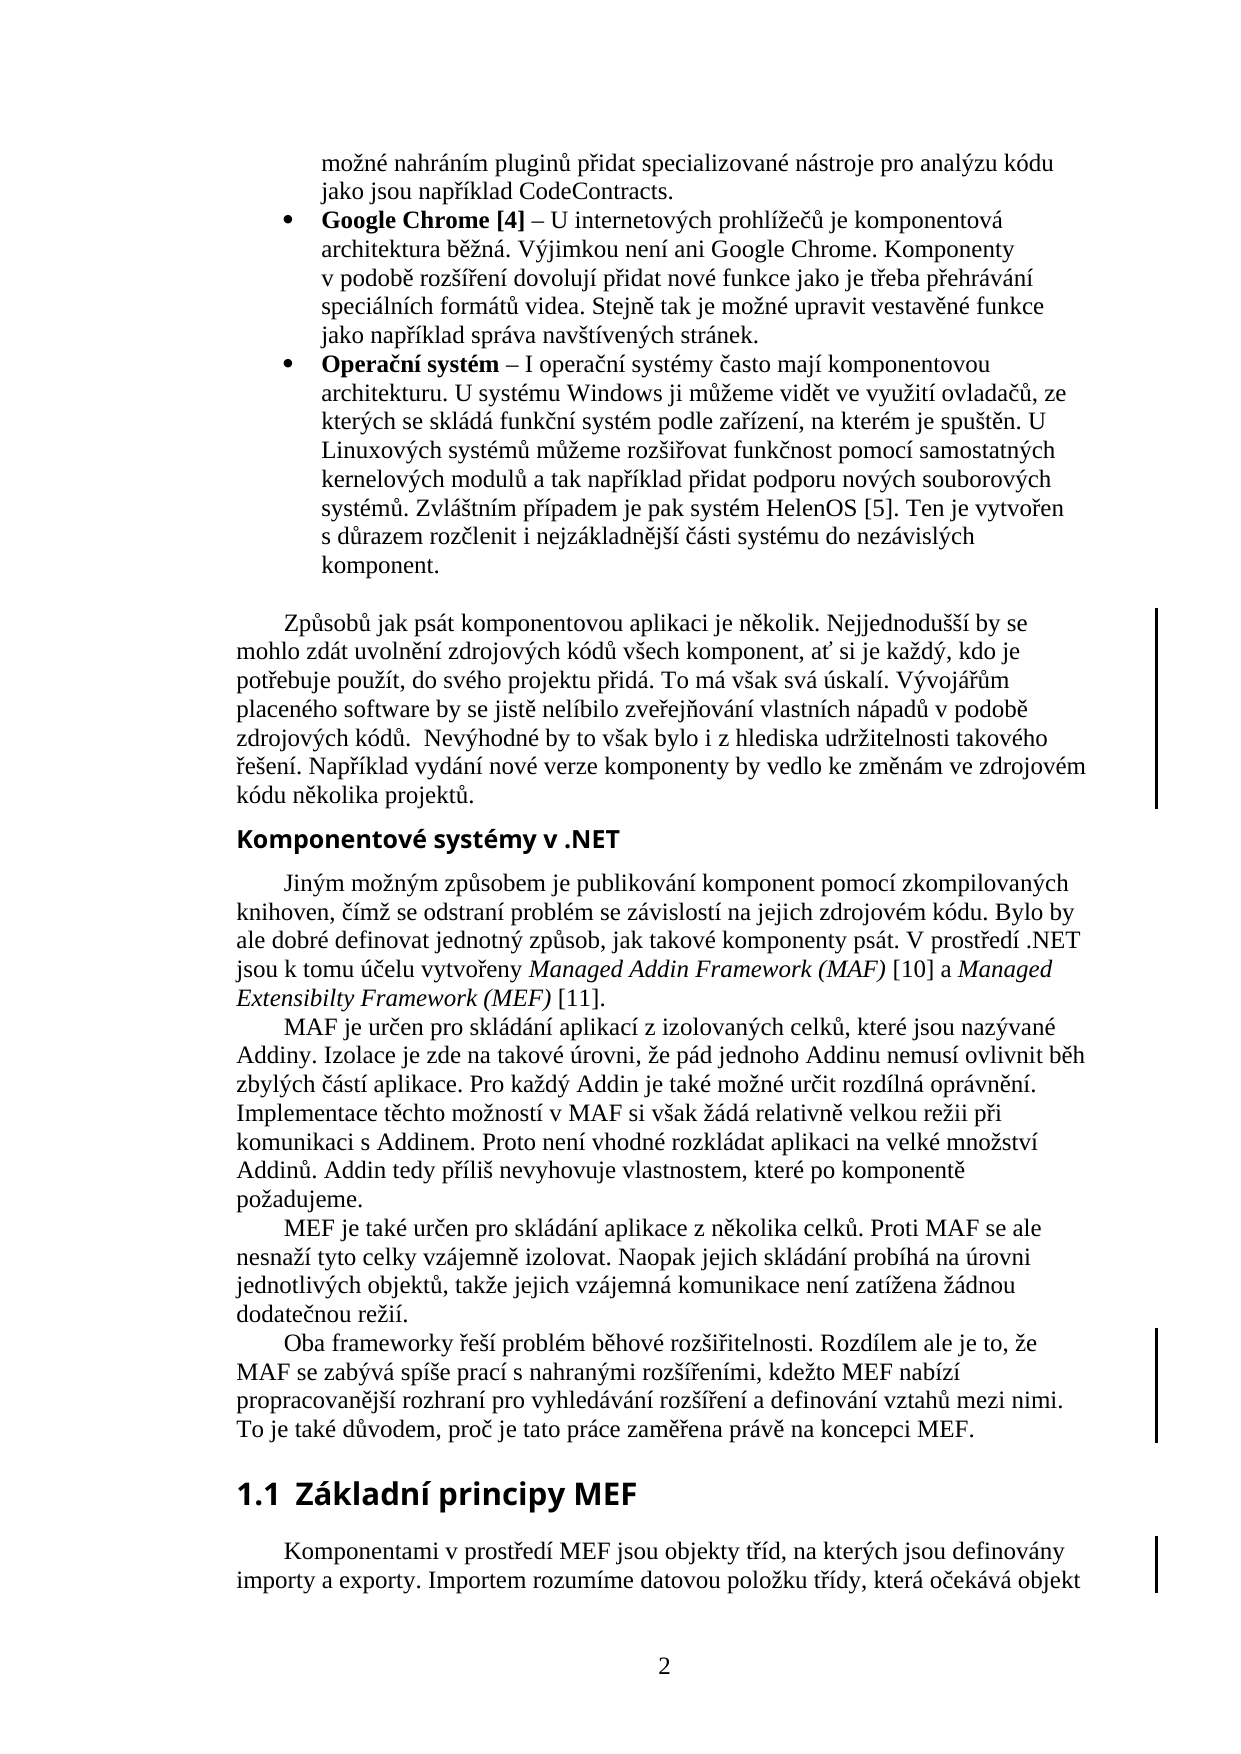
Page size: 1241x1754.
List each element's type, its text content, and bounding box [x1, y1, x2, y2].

subtitle Základní principy MEF [236, 1472, 1092, 1515]
list Operační systém – I operační systémy často mají komponentovou architekturu. U systému Windows ji můžeme vidět ve využití ovladačů, ze kterých se skládá funkční systém podle zařízení, na kterém je spuštěn. U Linuxových systémů můžeme rozšiřovat funkčnost pomocí samostatných kernelových modulů a tak například přidat podporu nových souborových systémů. Zvláštním případem je pak systém HelenOS [5]. Ten je vytvořen s důrazem rozčlenit i nejzákladnější části systému do nezávislých komponent. [283, 349, 1092, 579]
text Komponentové systémy v .NET [236, 821, 1092, 856]
text Oba frameworky řeší problém běhové rozšiřitelnosti. Rozdílem ale je to, že MAF se zabývá spíše prací s nahranými rozšířeními, kdežto MEF nabízí propracovanější rozhraní pro vyhledávání rozšíření a definování vztahů mezi nimi. To je také důvodem, proč je tato práce zaměřena právě na koncepci MEF. [236, 1328, 1092, 1443]
text Způsobů jak psát komponentovou aplikaci je několik. Nejjednodušší by se mohlo zdát uvolnění zdrojových kódů všech komponent, ať si je každý, kdo je potřebuje použít, do svého projektu přidá. To má však svá úskalí. Vývojářům placeného software by se jistě nelíbilo zveřejňování vlastních nápadů v podobě zdrojových kódů. Nevýhodné by to však bylo i z hlediska udržitelnosti takového řešení. Například vydání nové verze komponenty by vedlo ke změnám ve zdrojovém kódu několika projektů. [236, 608, 1092, 809]
list Google Chrome [4] – U internetových prohlížečů je komponentová architektura běžná. Výjimkou není ani Google Chrome. Komponenty v podobě rozšíření dovolují přidat nové funkce jako je třeba přehrávání speciálních formátů videa. Stejně tak je možné upravit vestavěné funkce jako například správa navštívených stránek. [283, 205, 1092, 349]
text Jiným možným způsobem je publikování komponent pomocí zkompilovaných knihoven, čímž se odstraní problém se závislostí na jejich zdrojovém kódu. Bylo by ale dobré definovat jednotný způsob, jak takové komponenty psát. V prostředí .NET jsou k tomu účelu vytvořeny Managed Addin Framework (MAF) [10] a Managed Extensibilty Framework (MEF) [11]. [236, 868, 1092, 1012]
text MEF je také určen pro skládání aplikace z několika celků. Proti MAF se ale nesnaží tyto celky vzájemně izolovat. Naopak jejich skládání probíhá na úrovni jednotlivých objektů, takže jejich vzájemná komunikace není zatížena žádnou dodatečnou režií. [236, 1213, 1092, 1328]
text MAF je určen pro skládání aplikací z izolovaných celků, které jsou nazývané Addiny. Izolace je zde na takové úrovni, že pád jednoho Addinu nemusí ovlivnit běh zbylých částí aplikace. Pro každý Addin je také možné určit rozdílná oprávnění. Implementace těchto možností v MAF si však žádá relativně velkou režii při komunikaci s Addinem. Proto není vhodné rozkládat aplikaci na velké množství Addinů. Addin tedy příliš nevyhovuje vlastnostem, které po komponentě požadujeme. [236, 1012, 1092, 1213]
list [283, 148, 1092, 205]
